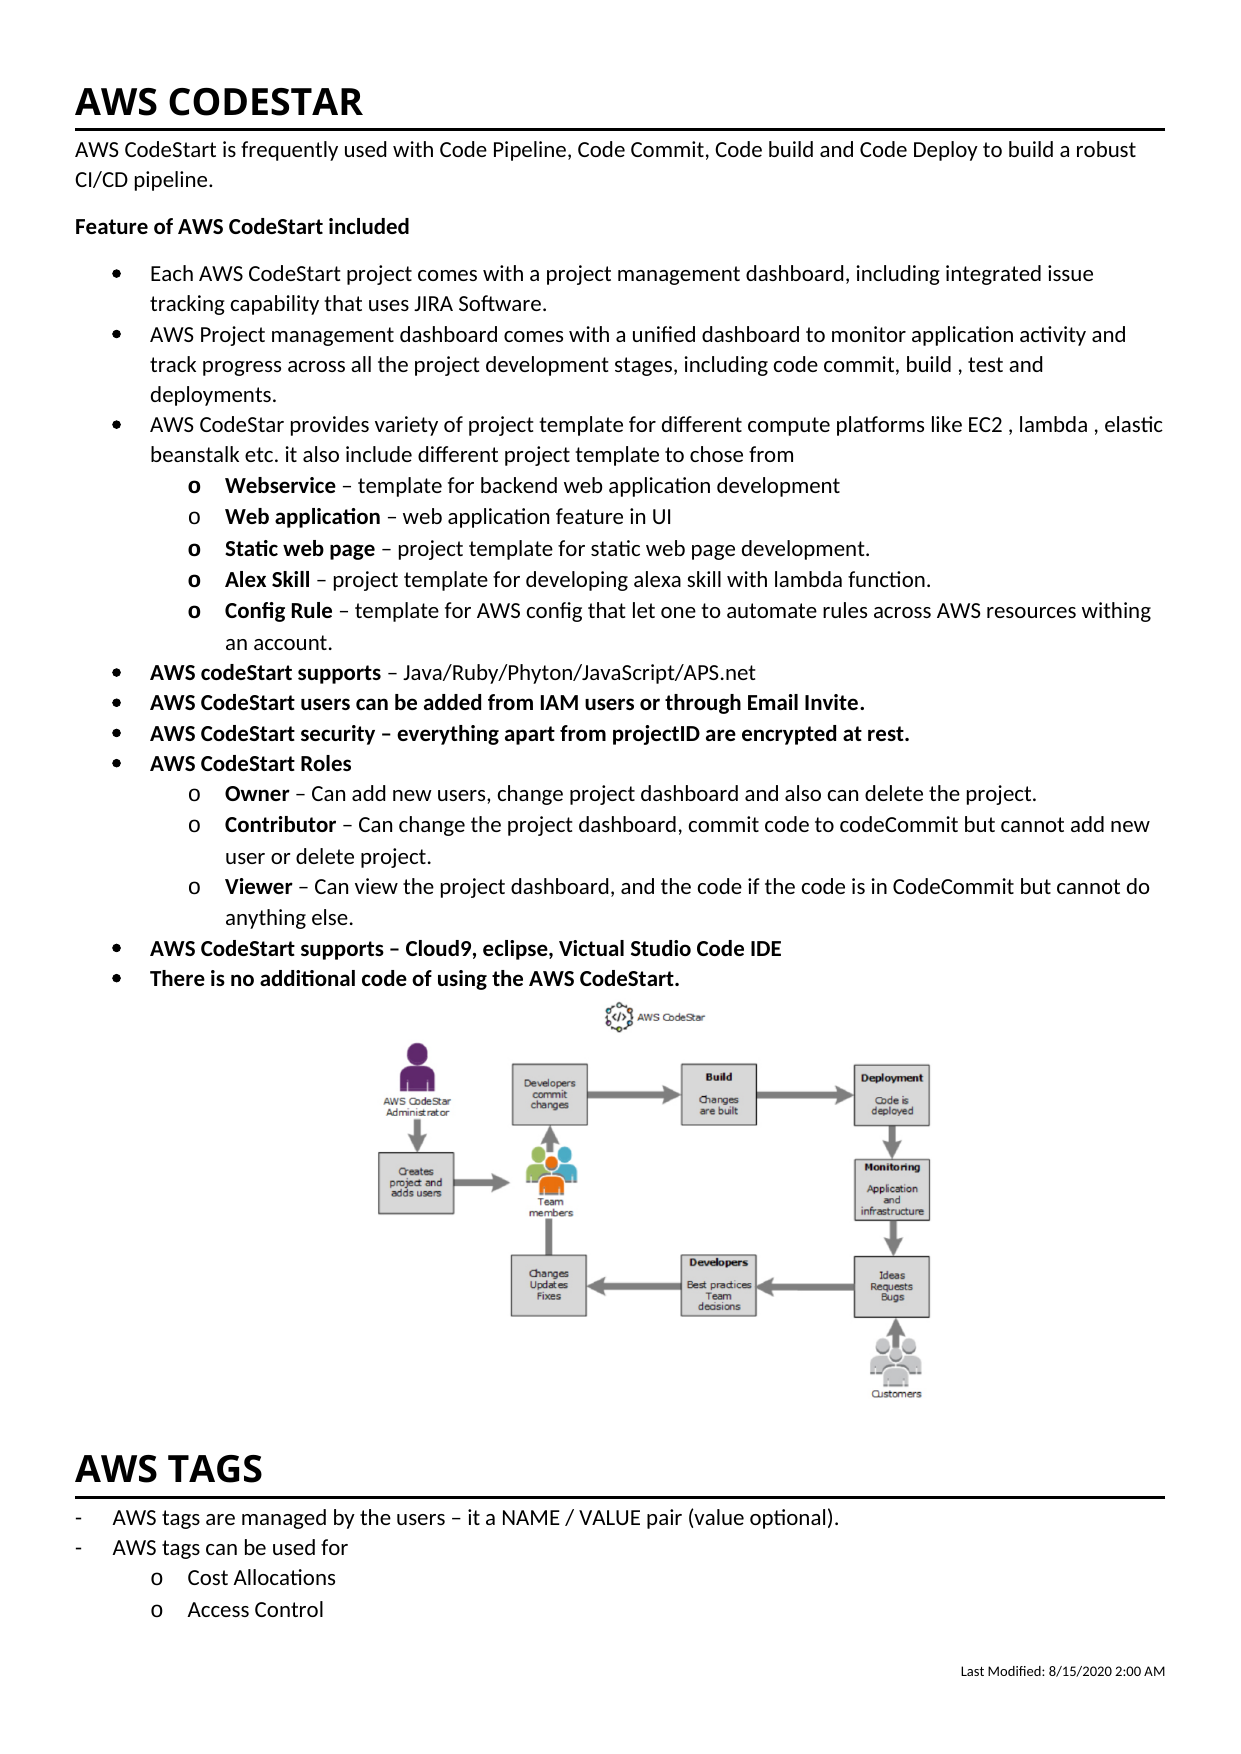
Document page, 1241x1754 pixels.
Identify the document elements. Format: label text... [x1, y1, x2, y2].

list Alex Skill – project template for developing alexa skill with lambda function. [187, 565, 1165, 594]
list Cost Allocations [150, 1563, 1165, 1593]
list Owner – Can add new users, change project dashboard and also can delete the project. [187, 779, 1165, 808]
list AWS CodeStar provides variety of project template for different compute platforms like EC2 , lambda , elastic beanstalk etc. it also include different project template to chose from [112, 410, 1165, 469]
list AWS tags can be used for [75, 1533, 1165, 1561]
list Access Control [150, 1595, 1165, 1624]
list Contributor – Can change the project dashboard, commit code to codeCommit but cannot add new user or delete project. [187, 811, 1165, 870]
list There is no additional code of using the AWS CodeStart. [112, 964, 1165, 992]
list AWS CodeStart security – everything apart from projectID are encrypted at rest. [112, 719, 1165, 747]
text AWS CodeStart is frequently used with Code Pipeline, Code Commit, Code build and Code Deploy to build a robust CI/CD pipeline. [75, 135, 1165, 194]
list AWS CodeStart supports – Cloud9, eclipse, Victual Studio Code IDE [112, 934, 1165, 962]
list AWS CodeStart Roles [112, 749, 1165, 777]
subtitle AWS CodeStar [75, 75, 1165, 128]
subtitle AWS Tags [75, 1443, 1165, 1496]
list AWS CodeStart users can be added from IAM users or through Email Invite. [112, 688, 1165, 716]
list Viewer – Can view the project dashboard, and the code if the code is in CodeCommit but cannot do anything else. [187, 872, 1165, 931]
list Static web page – project template for static web page development. [187, 534, 1165, 563]
list Web application – web application feature in UI [187, 502, 1165, 531]
list AWS tags are managed by the users – it a NAME / VALUE pair (value optional). [75, 1503, 1165, 1531]
list Config Rule – template for AWS config that let one to automate rules across AWS resources withing an account. [187, 597, 1165, 656]
list AWS Project management dashboard comes with a unified dashboard to monitor application activity and track progress across all the project development stages, including code commit, build , test and deployments. [112, 320, 1165, 408]
list Each AWS CodeStart project comes with a project management dashboard, including integrated issue tracking capability that uses JIRA Software. [112, 259, 1165, 318]
picture [376, 994, 940, 1399]
list AWS codeStart supports – Java/Ruby/Phyton/JavaScript/APS.net [112, 658, 1165, 686]
text Feature of AWS CodeStart included [75, 212, 1165, 241]
list Webservice – template for backend web application development [187, 471, 1165, 500]
